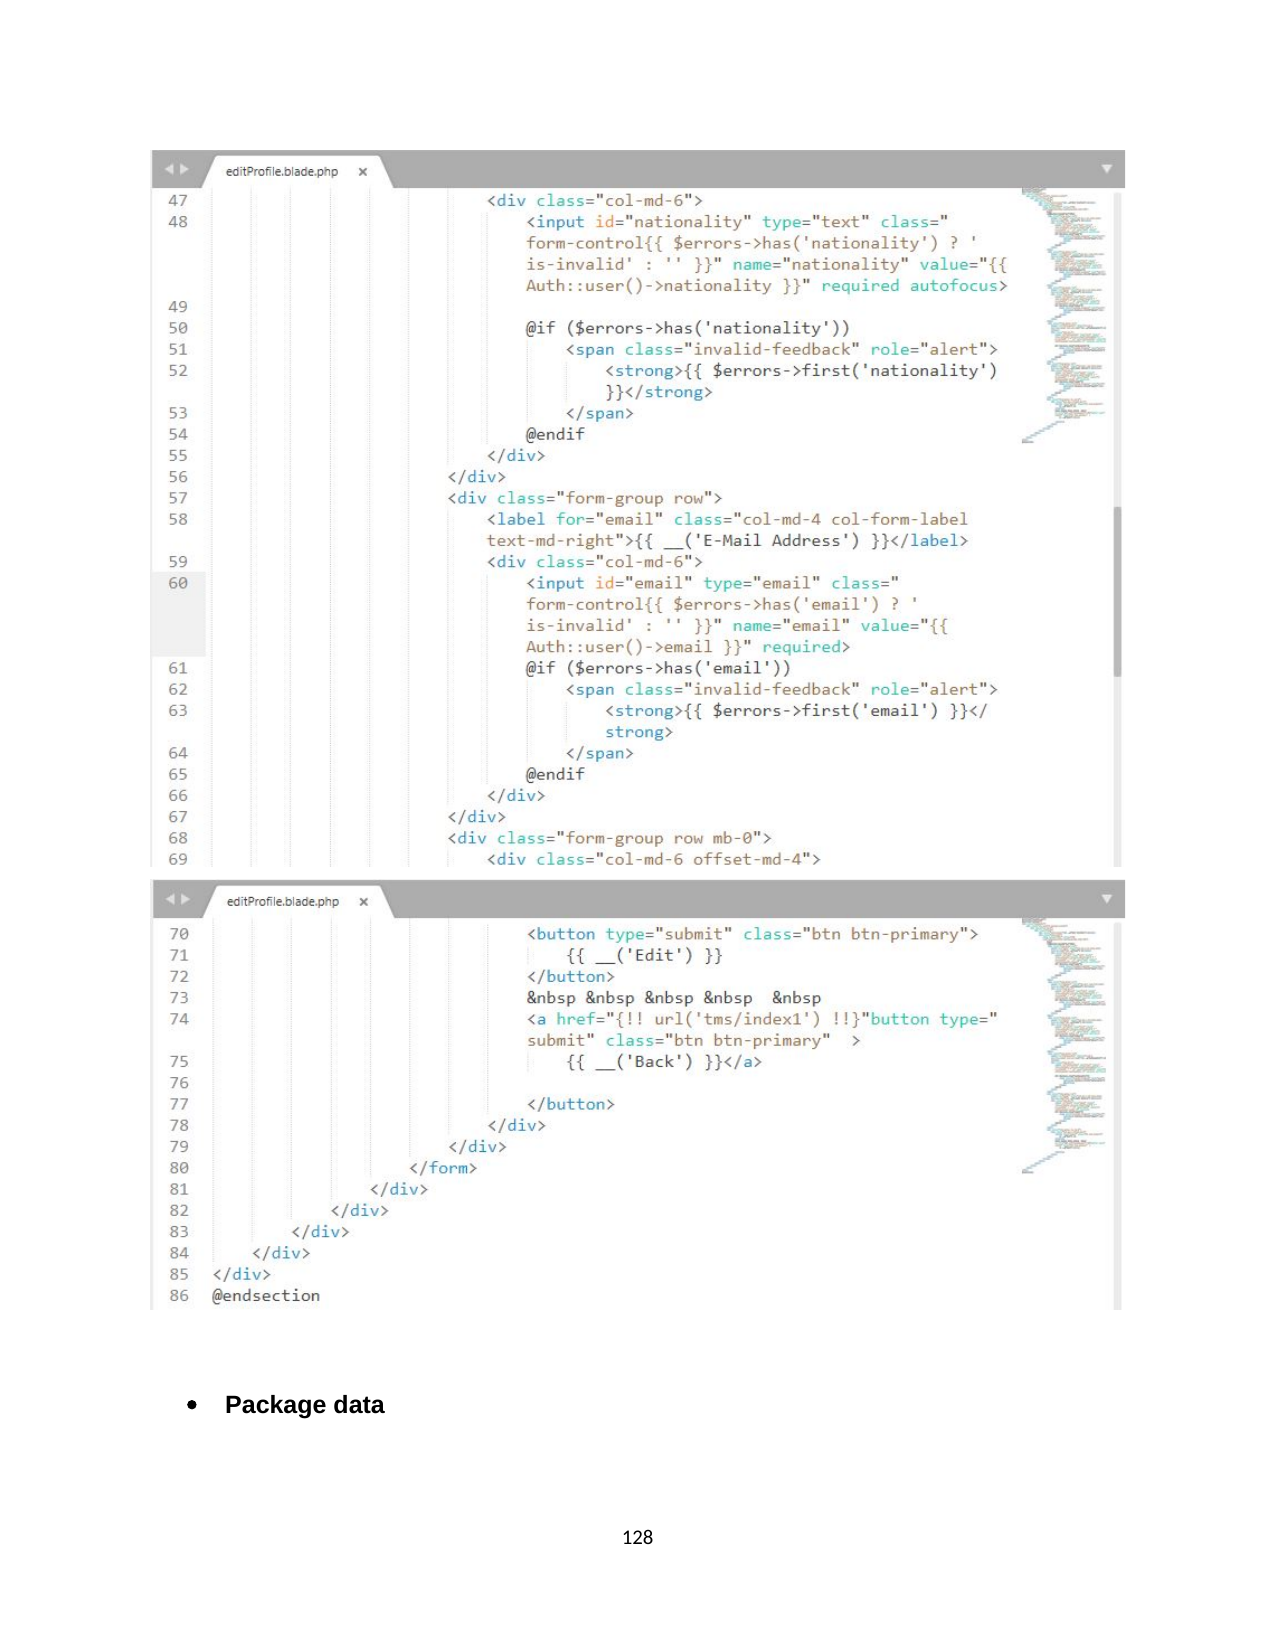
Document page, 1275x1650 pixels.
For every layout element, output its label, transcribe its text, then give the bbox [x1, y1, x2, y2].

list Package data [187, 1390, 1125, 1419]
picture [150, 879, 1125, 1310]
picture [150, 150, 1125, 867]
